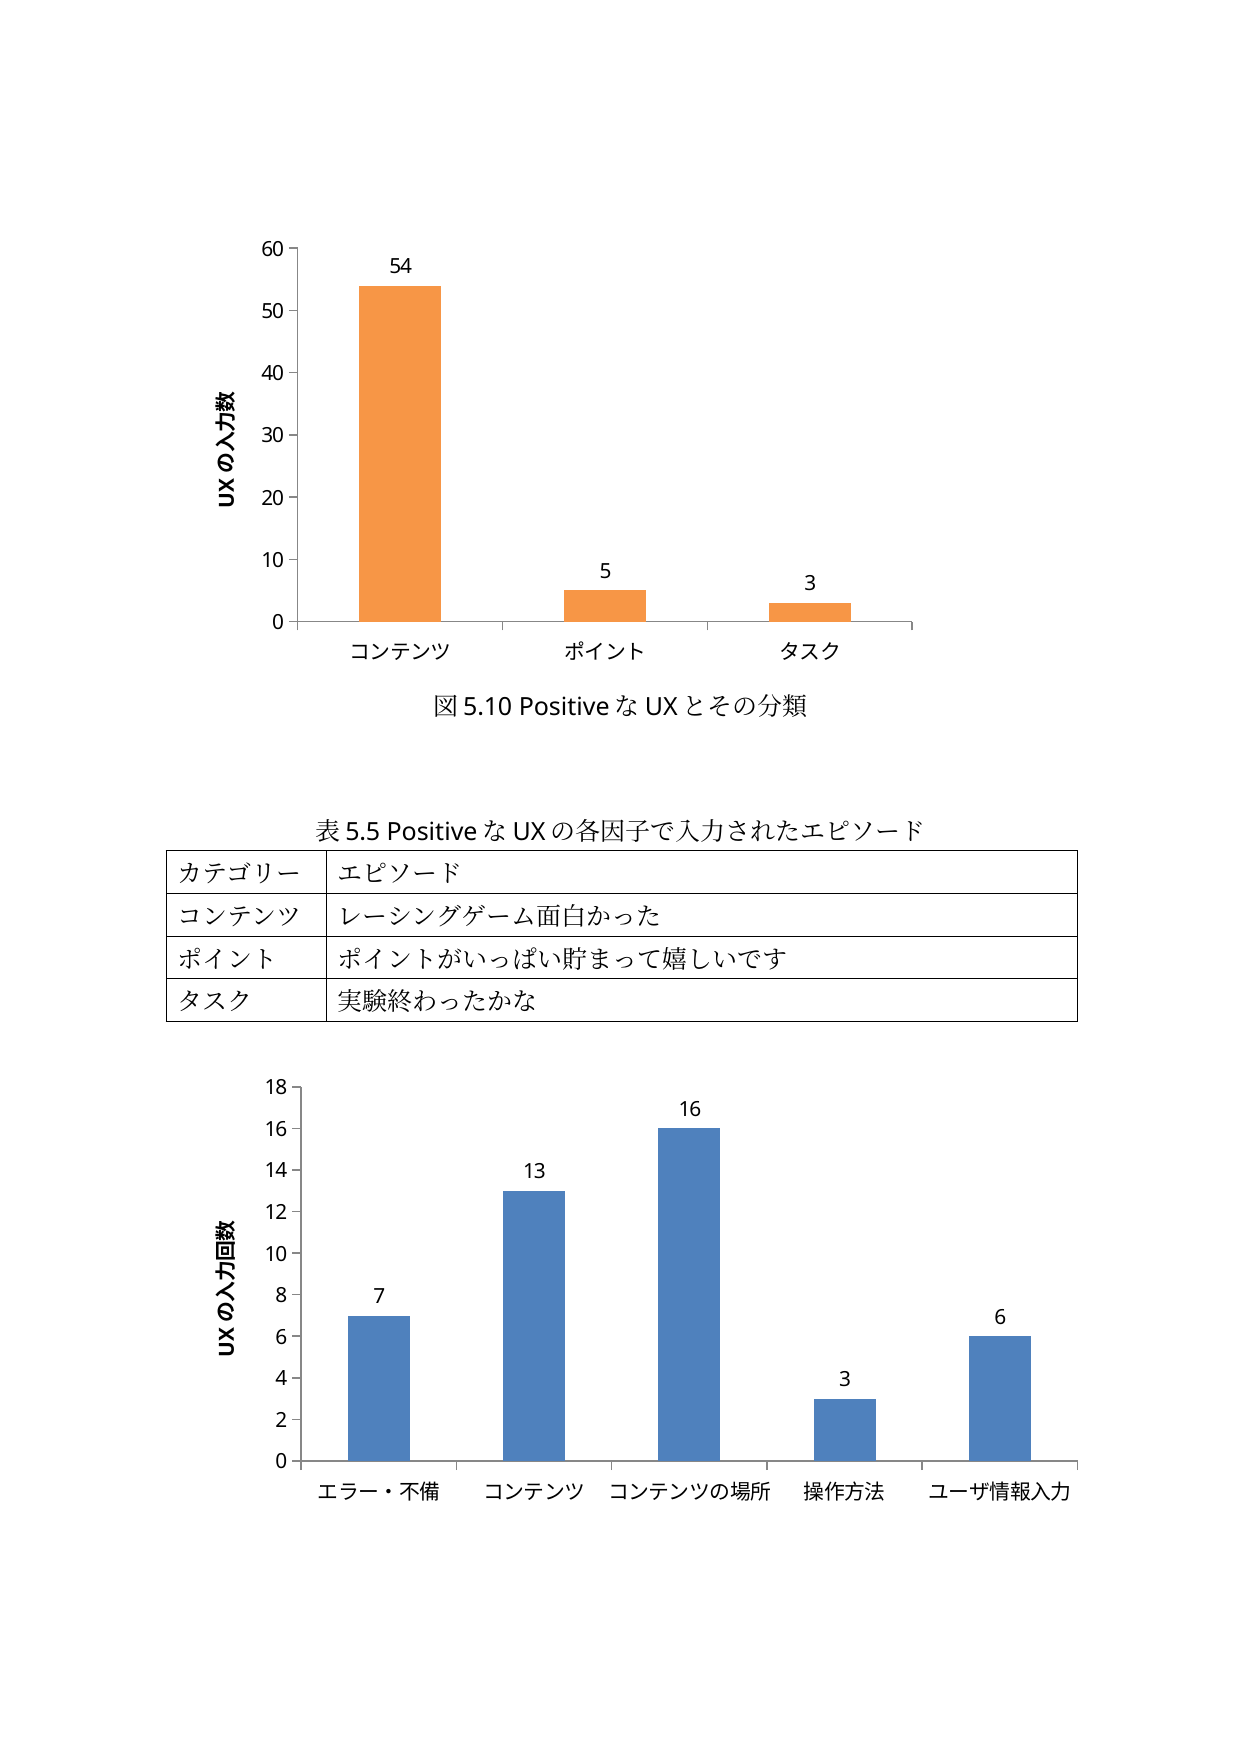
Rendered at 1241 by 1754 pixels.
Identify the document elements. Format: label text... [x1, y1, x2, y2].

table_cell 実験終わったかな [327, 979, 1077, 1021]
table_cell ポイントがいっぱい貯まって嬉しいです [327, 937, 1077, 978]
table_header カテゴリー [167, 851, 326, 893]
table_cell タスク [167, 979, 326, 1021]
table_cell コンテンツ [167, 894, 326, 936]
table_cell ポイント [167, 937, 326, 978]
table_header エピソード [327, 851, 1077, 893]
text 図5.10 PositiveなUXとその分類 [177, 683, 1063, 725]
table_cell レーシングゲーム面白かった [327, 894, 1077, 936]
text 表5.5 PositiveなUXの各因子で入力されたエピソード [177, 808, 1063, 850]
